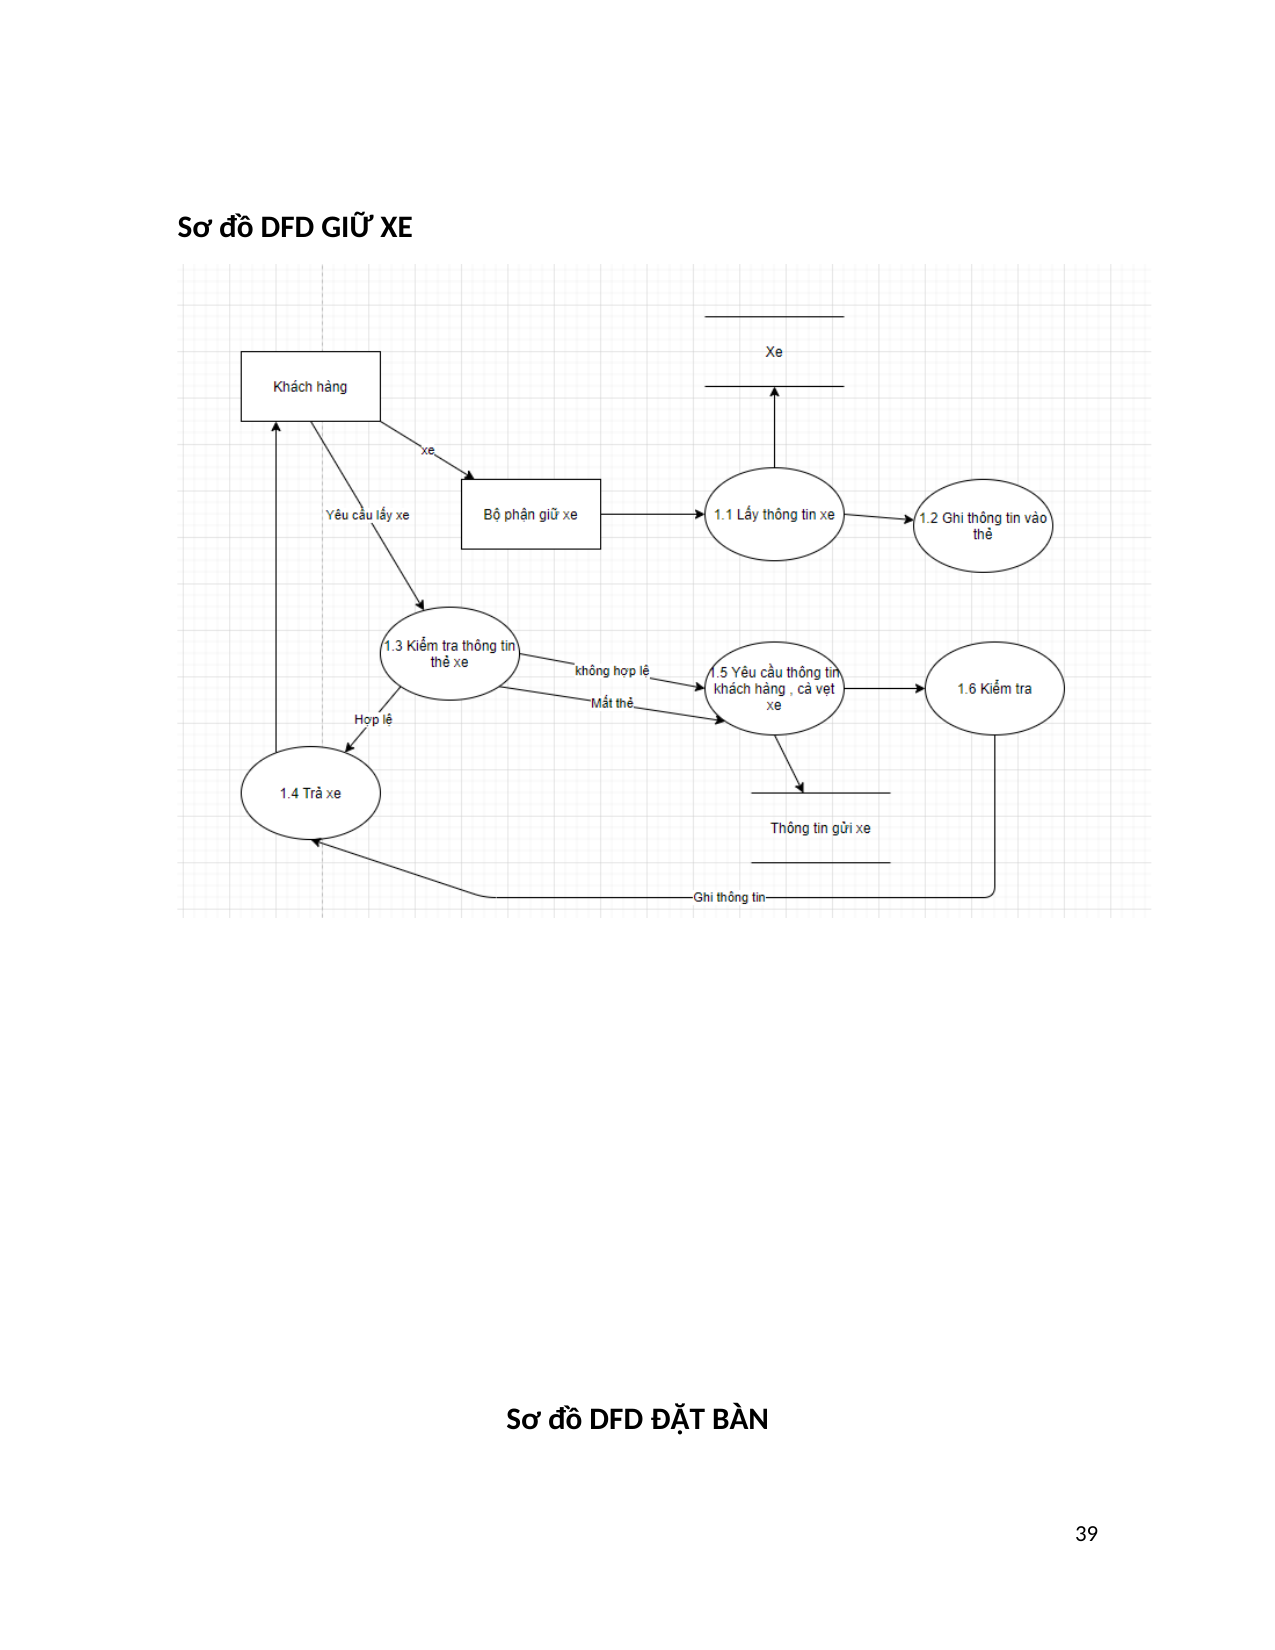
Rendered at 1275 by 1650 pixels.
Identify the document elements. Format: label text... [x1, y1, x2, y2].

picture [177, 264, 1152, 918]
text Sơ đồ DFD GIỮ XE [177, 207, 1098, 245]
text Sơ đồ DFD ĐẶT BÀN [177, 1399, 1098, 1437]
